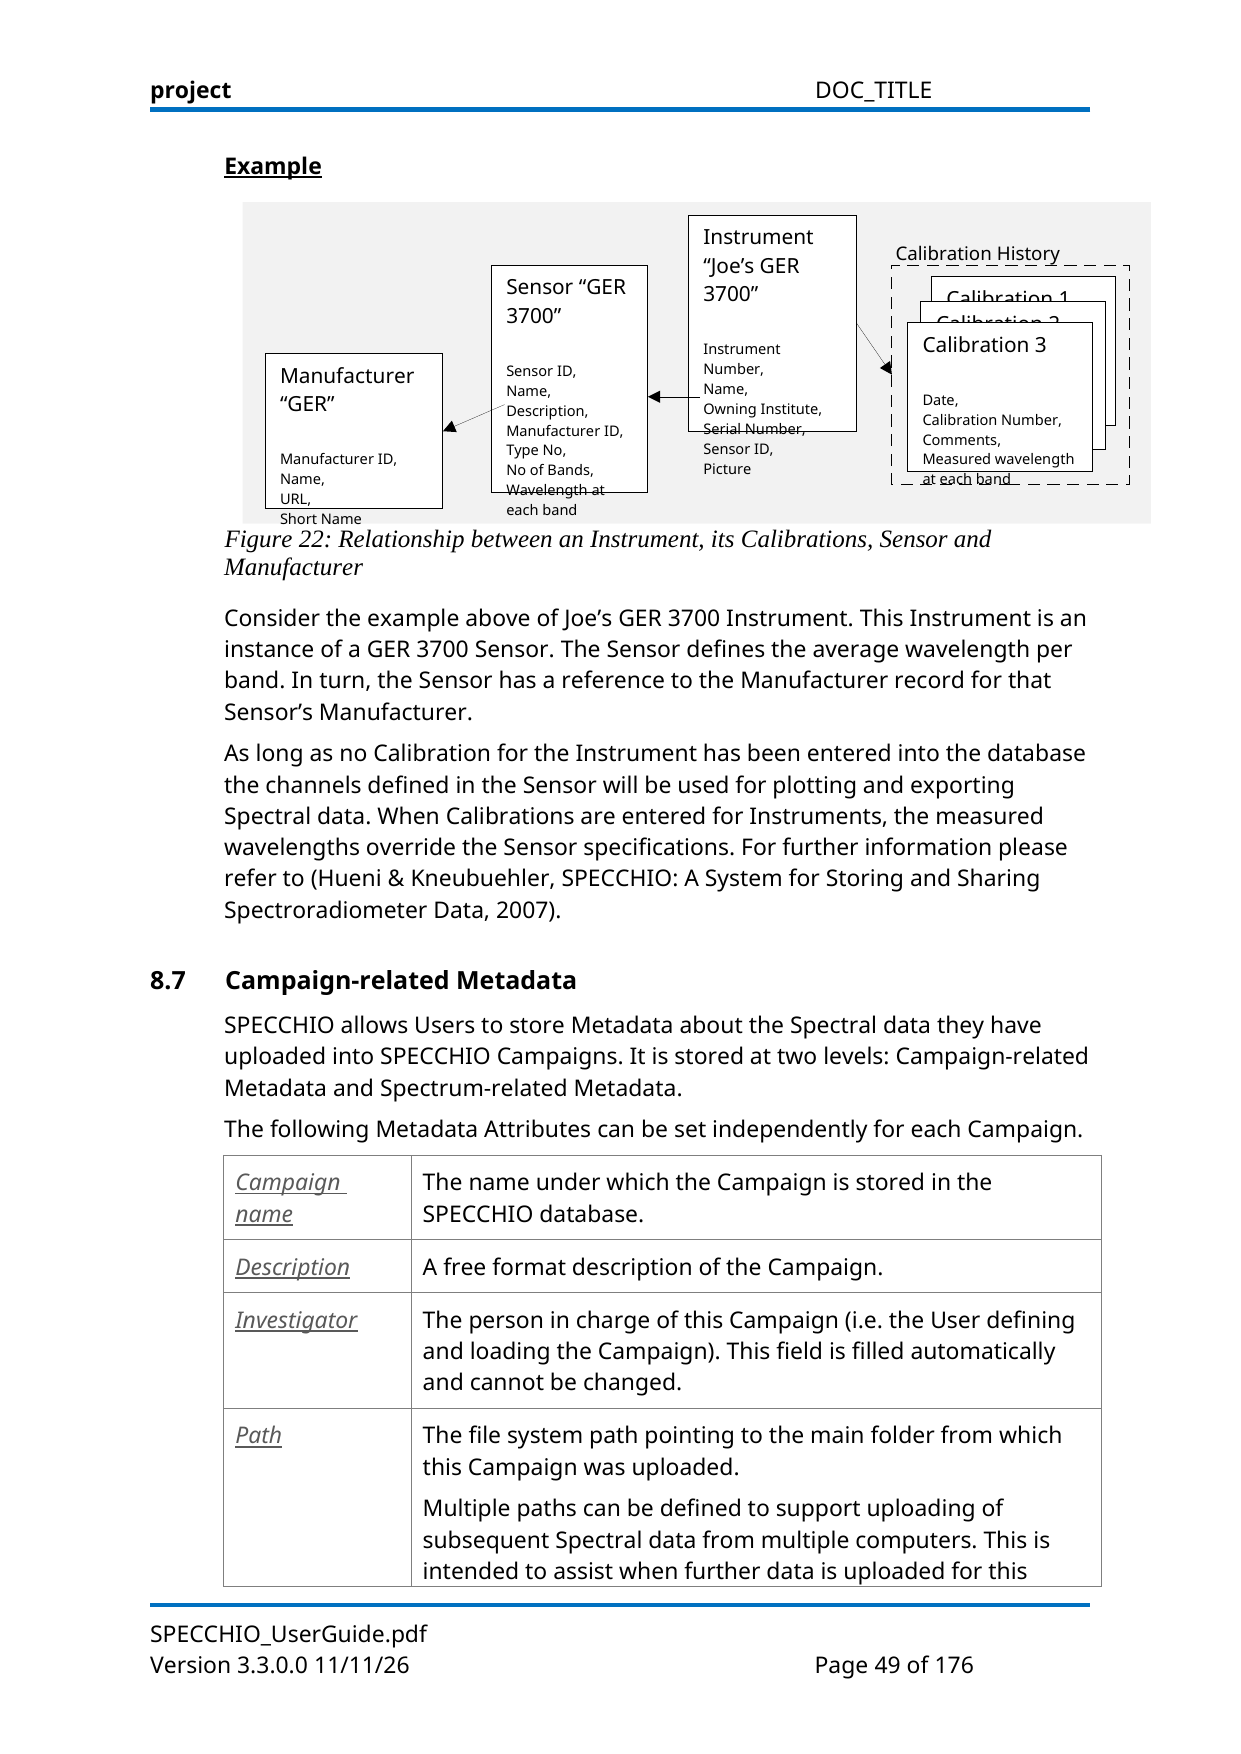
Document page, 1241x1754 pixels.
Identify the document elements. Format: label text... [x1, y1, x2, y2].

table_cell Description [224, 1240, 411, 1292]
table_cell The person in charge of this Campaign (i.e. the User defining and loading the Campaign). This field is filled automatically and cannot be changed. [412, 1293, 1101, 1408]
text SPECCHIO allows Users to store Metadata about the Spectral data they have uploaded into SPECCHIO Campaigns. It is stored at two levels: Campaign-related Metadata and Spectrum-related Metadata. [224, 1009, 1090, 1103]
table_header Campaign name [224, 1156, 411, 1239]
table_cell A free format description of the Campaign. [412, 1240, 1101, 1292]
text As long as no Calibration for the Instrument has been entered into the database the channels defined in the Sensor will be used for plotting and exporting Spectral data. When Calibrations are entered for Instruments, the measured wavelengths override the Sensor specifications. For further information please refer to (Hueni & Kneubuehler, SPECCHIO: A System for Storing and Sharing Spectroradiometer Data, 2007). [224, 737, 1090, 925]
text The following Metadata Attributes can be set independently for each Campaign. [224, 1113, 1090, 1144]
table_cell Path [224, 1409, 411, 1586]
table_cell Investigator [224, 1293, 411, 1408]
text Figure 22: Relationship between an Instrument, its Calibrations, Sensor and Manufacturer [224, 524, 1090, 581]
text Consider the example above of Joe’s GER 3700 Instrument. This Instrument is an instance of a GER 3700 Sensor. The Sensor defines the average wavelength per band. In turn, the Sensor has a reference to the Manufacturer record for that Sensor’s Manufacturer. [224, 602, 1090, 727]
table_header The name under which the Campaign is stored in the SPECCHIO database. [412, 1156, 1101, 1239]
subtitle Campaign-related Metadata [150, 962, 1090, 996]
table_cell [412, 1409, 1101, 1586]
subtitle Example [224, 150, 1090, 181]
